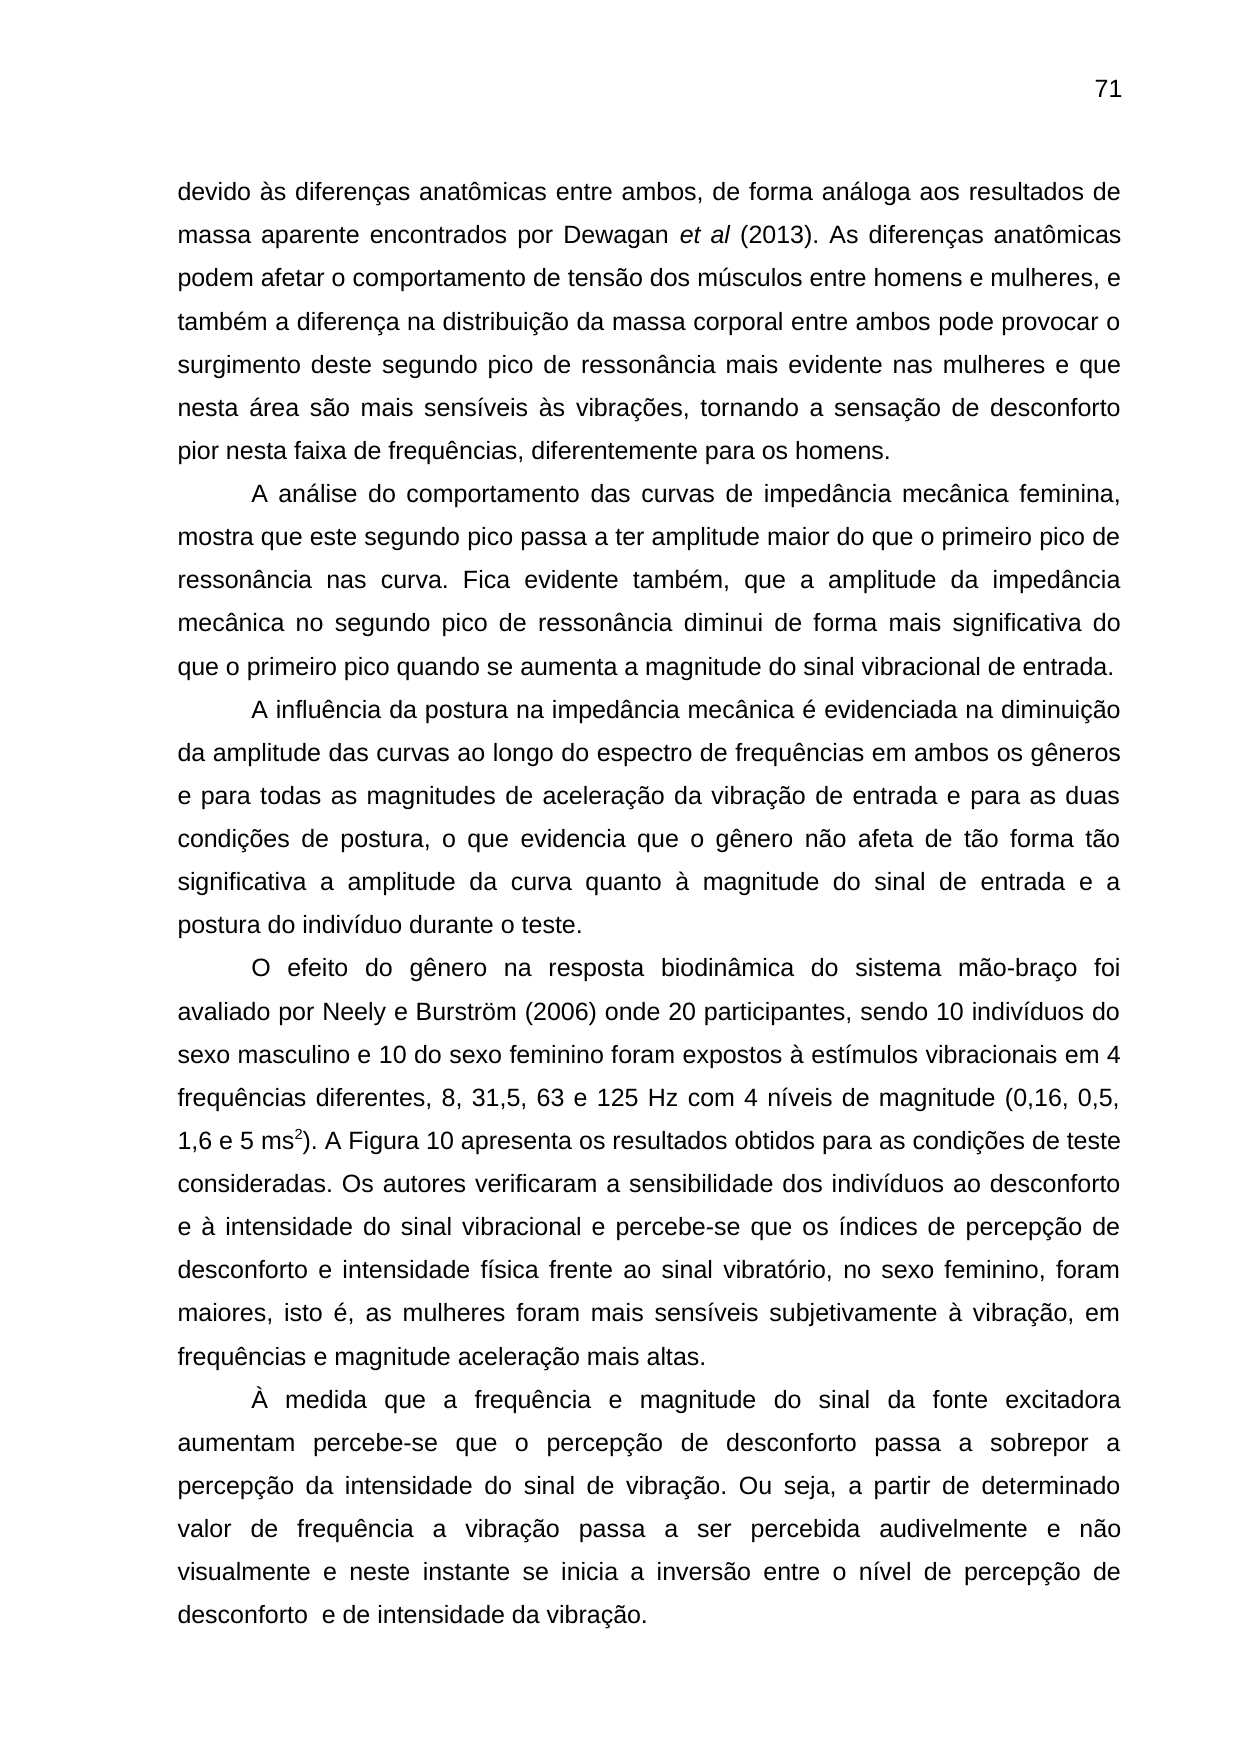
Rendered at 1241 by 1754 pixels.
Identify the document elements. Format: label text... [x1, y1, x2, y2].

text À medida que a frequência e magnitude do sinal da fonte excitadora aumentam percebe-se que o percepção de desconforto passa a sobrepor a percepção da intensidade do sinal de vibração. Ou seja, a partir de determinado valor de frequência a vibração passa a ser percebida audivelmente e não visualmente e neste instante se inicia a inversão entre o nível de percepção de desconforto e de intensidade da vibração. [177, 1385, 1122, 1629]
text A análise do comportamento das curvas de impedância mecânica feminina, mostra que este segundo pico passa a ter amplitude maior do que o primeiro pico de ressonância nas curva. Fica evidente também, que a amplitude da impedância mecânica no segundo pico de ressonância diminui de forma mais significativa do que o primeiro pico quando se aumenta a magnitude do sinal vibracional de entrada. [177, 479, 1122, 680]
text O efeito do gênero na resposta biodinâmica do sistema mão-braço foi avaliado por Neely e Burström (2006) onde 20 participantes, sendo 10 indivíduos do sexo masculino e 10 do sexo feminino foram expostos à estímulos vibracionais em 4 frequências diferentes, 8, 31,5, 63 e 125 Hz com 4 níveis de magnitude (0,16, 0,5, 1,6 e 5 ms2). A Figura 10 apresenta os resultados obtidos para as condições de teste consideradas. Os autores verificaram a sensibilidade dos indivíduos ao desconforto e à intensidade do sinal vibracional e percebe-se que os índices de percepção de desconforto e intensidade física frente ao sinal vibratório, no sexo feminino, foram maiores, isto é, as mulheres foram mais sensíveis subjetivamente à vibração, em frequências e magnitude aceleração mais altas. [177, 953, 1122, 1370]
text A influência da postura na impedância mecânica é evidenciada na diminuição da amplitude das curvas ao longo do espectro de frequências em ambos os gêneros e para todas as magnitudes de aceleração da vibração de entrada e para as duas condições de postura, o que evidencia que o gênero não afeta de tão forma tão significativa a amplitude da curva quanto à magnitude do sinal de entrada e a postura do indivíduo durante o teste. [177, 695, 1122, 939]
